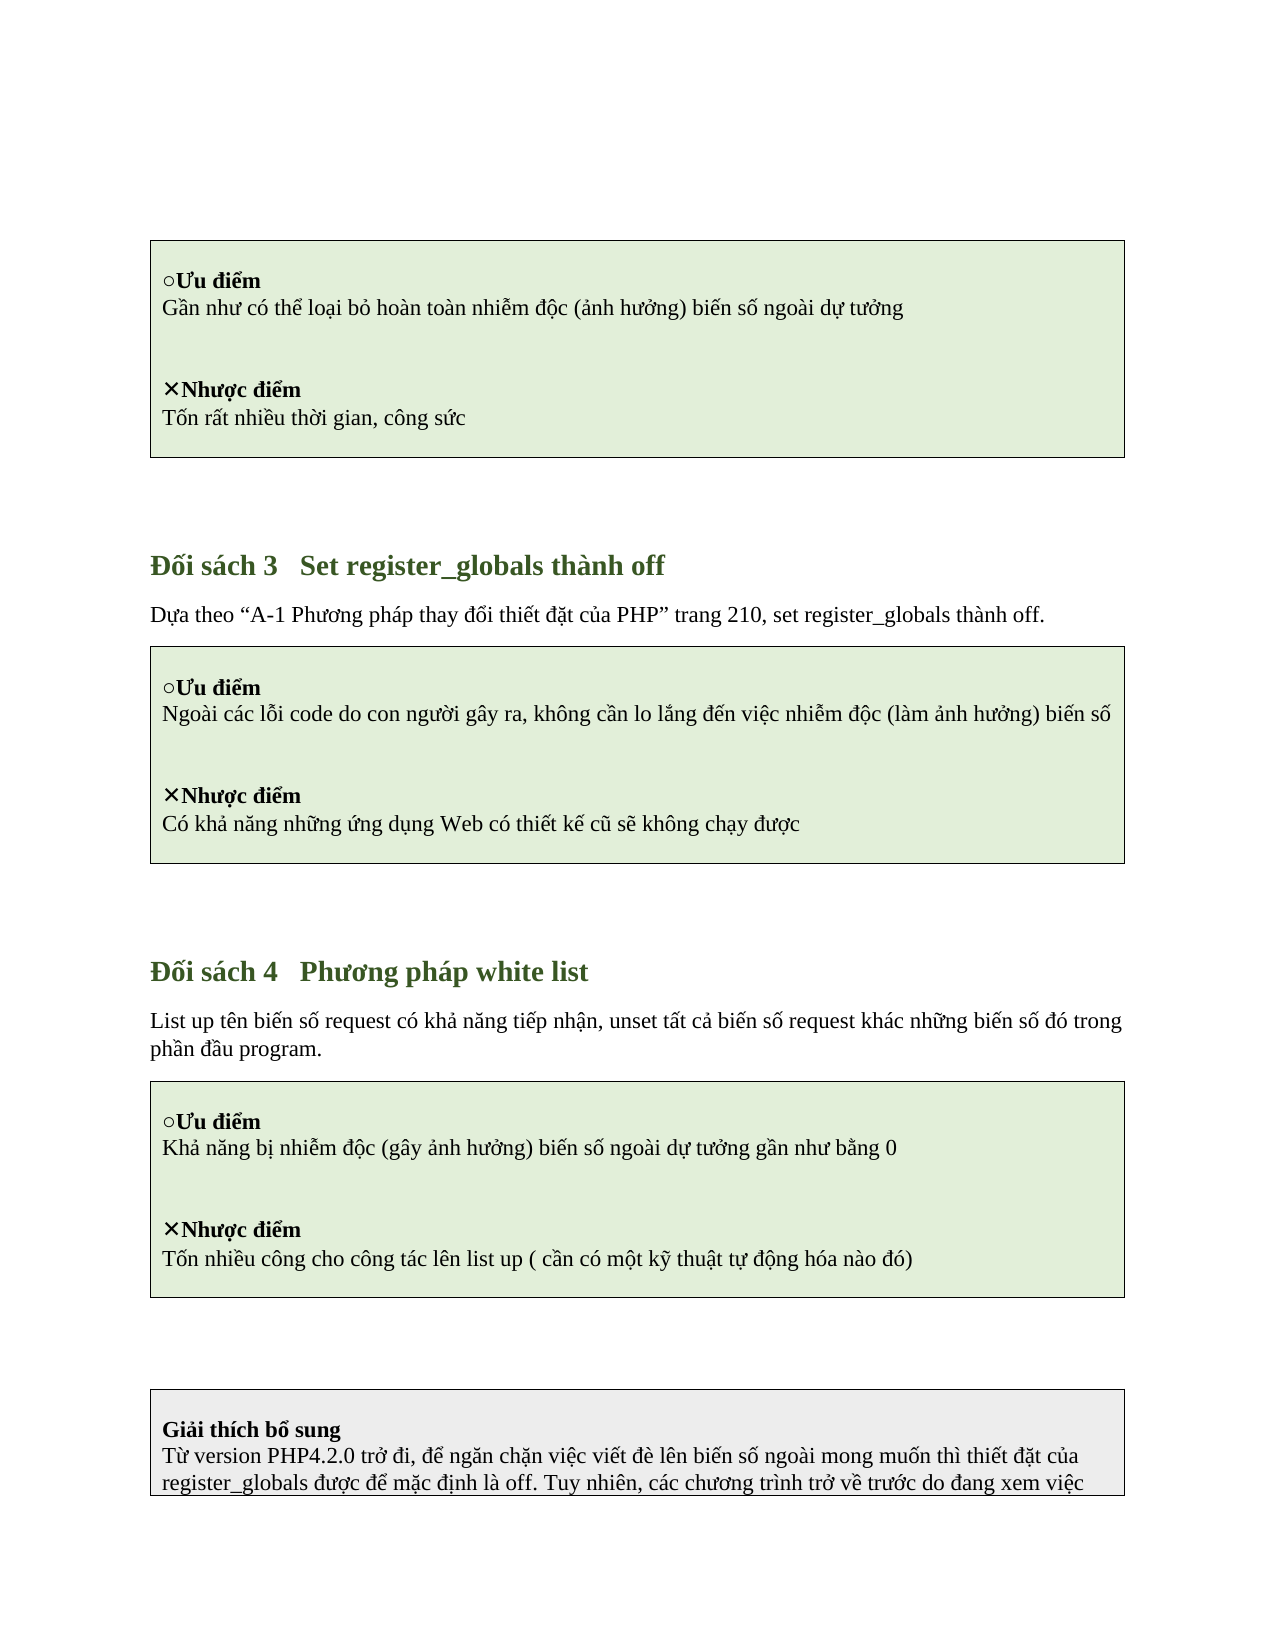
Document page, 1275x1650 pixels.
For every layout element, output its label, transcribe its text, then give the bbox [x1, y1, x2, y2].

text Dựa theo “A-1 Phương pháp thay đổi thiết đặt của PHP” trang 210, set register_globals thành off. [150, 601, 1125, 627]
text Đối sách 3 Set register_globals thành off [150, 548, 1125, 582]
table_header ○Ưu điểm Ngoài các lỗi code do con người gây ra, không cần lo lắng đến việc nhiễm độc (làm ảnh hưởng) biến số Nhược điểm Có khả năng những ứng dụng Web có thiết kế cũ sẽ không chạy được [151, 647, 1124, 863]
table_header ○Ưu điểm Gần như có thể loại bỏ hoàn toàn nhiễm độc (ảnh hưởng) biến số ngoài dự tưởng Nhược điểm Tốn rất nhiều thời gian, công sức [151, 241, 1124, 457]
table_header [151, 1390, 1124, 1495]
text Đối sách 4 Phương pháp white list [150, 954, 1125, 988]
text List up tên biến số request có khả năng tiếp nhận, unset tất cả biến số request khác những biến số đó trong phần đầu program. [150, 1007, 1125, 1062]
table_header ○Ưu điểm Khả năng bị nhiễm độc (gây ảnh hưởng) biến số ngoài dự tưởng gần như bằng 0 Nhược điểm Tốn nhiều công cho công tác lên list up ( cần có một kỹ thuật tự động hóa nào đó) [151, 1082, 1124, 1297]
